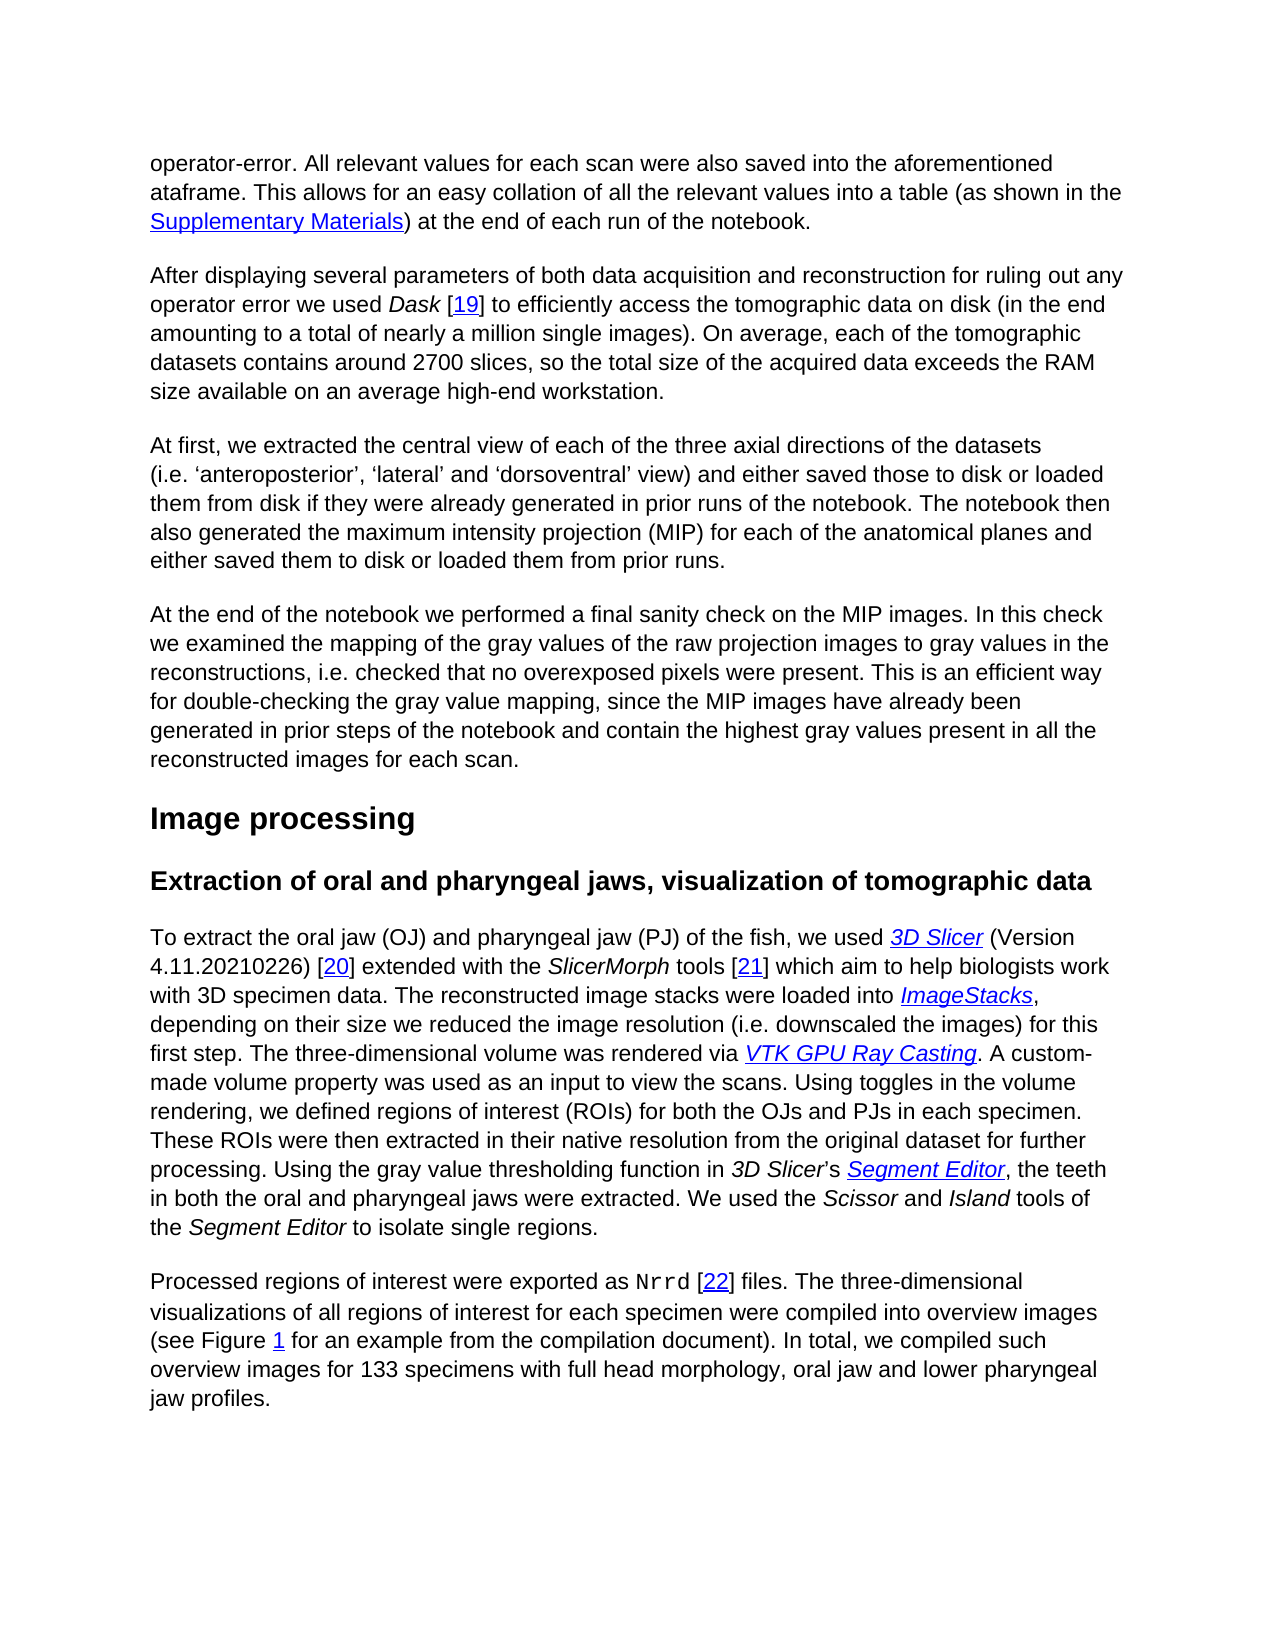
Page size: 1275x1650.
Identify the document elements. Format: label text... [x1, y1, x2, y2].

text At first, we extracted the central view of each of the three axial directions of the datasets (i.e. ‘anteroposterior’, ‘lateral’ and ‘dorsoventral’ view) and either saved those to disk or loaded them from disk if they were already generated in prior runs of the notebook. The notebook then also generated the maximum intensity projection (MIP) for each of the anatomical planes and either saved them to disk or loaded them from prior runs. [150, 432, 1125, 574]
text At the end of the notebook we performed a final sanity check on the MIP images. In this check we examined the mapping of the gray values of the raw projection images to gray values in the reconstructions, i.e. checked that no overexposed pixels were present. This is an efficient way for double-checking the gray value mapping, since the MIP images have already been generated in prior steps of the notebook and contain the highest gray values present in all the reconstructed images for each scan. [150, 601, 1125, 773]
text Processed regions of interest were exported as Nrrd [22] files. The three-dimensional visualizations of all regions of interest for each specimen were compiled into overview images (see Figure 1 for an example from the compilation document). In total, we compiled such overview images for 133 specimens with full head morphology, oral jaw and lower pharyngeal jaw profiles. [150, 1268, 1125, 1412]
text To extract the oral jaw (OJ) and pharyngeal jaw (PJ) of the fish, we used 3D Slicer (Version 4.11.20210226) [20] extended with the SlicerMorph tools [21] which aim to help biologists work with 3D specimen data. The reconstructed image stacks were loaded into ImageStacks, depending on their size we reduced the image resolution (i.e. downscaled the images) for this first step. The three-dimensional volume was rendered via VTK GPU Ray Casting. A custom-made volume property was used as an input to view the scans. Using toggles in the volume rendering, we defined regions of interest (ROIs) for both the OJs and PJs in each specimen. These ROIs were then extracted in their native resolution from the original dataset for further processing. Using the gray value thresholding function in 3D Slicer’s Segment Editor, the teeth in both the oral and pharyngeal jaws were extracted. We used the Scissor and Island tools of the Segment Editor to isolate single regions. [150, 924, 1125, 1240]
subtitle Extraction of oral and pharyngeal jaws, visualization of tomographic data [150, 865, 1125, 896]
subtitle Image processing [150, 800, 1125, 836]
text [150, 150, 1125, 234]
text After displaying several parameters of both data acquisition and reconstruction for ruling out any operator error we used Dask [19] to efficiently access the tomographic data on disk (in the end amounting to a total of nearly a million single images). On average, each of the tomographic datasets contains around 2700 slices, so the total size of the acquired data exceeds the RAM size available on an average high-end workstation. [150, 262, 1125, 404]
